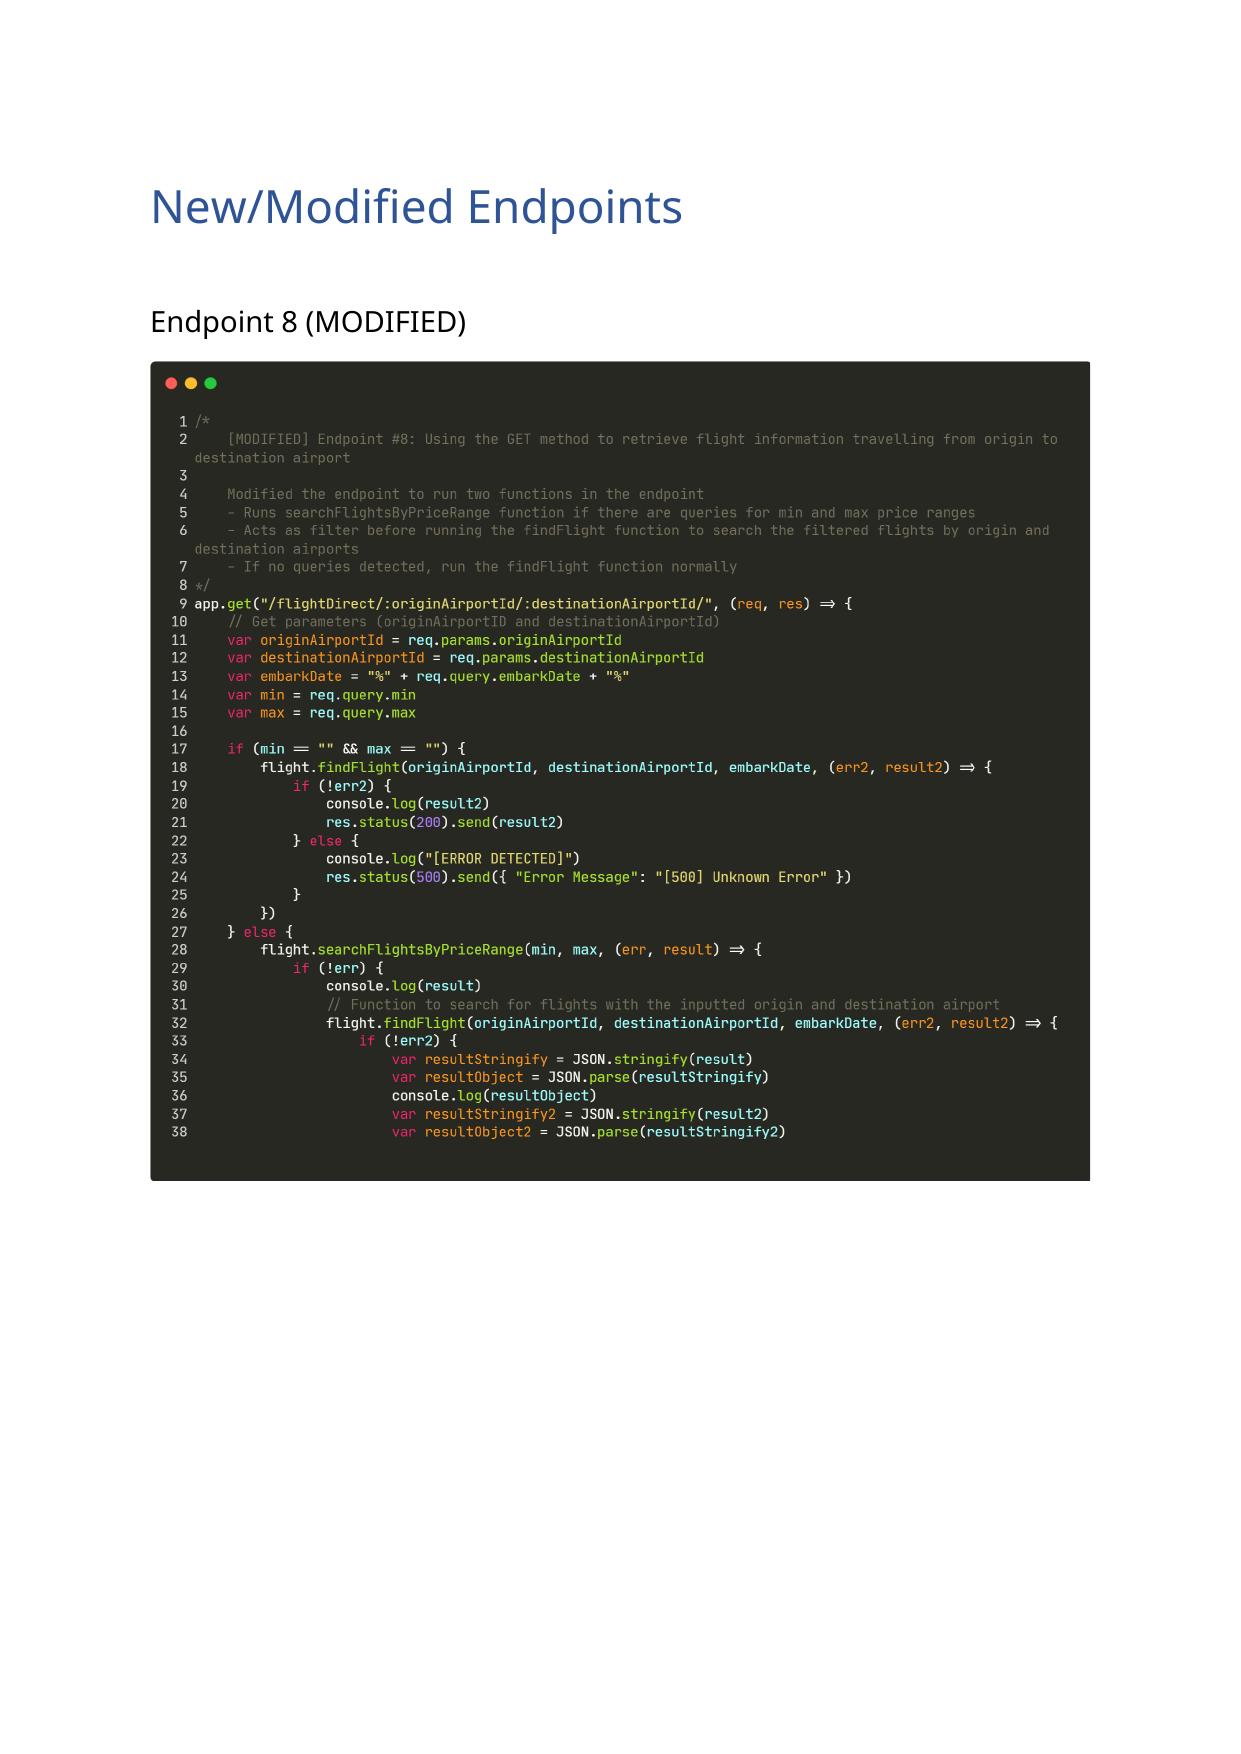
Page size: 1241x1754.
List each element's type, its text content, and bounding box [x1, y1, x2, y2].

picture [150, 361, 1091, 1181]
text Endpoint 8 (MODIFIED) [150, 302, 1090, 341]
subtitle New/Modified Endpoints [150, 175, 1090, 237]
